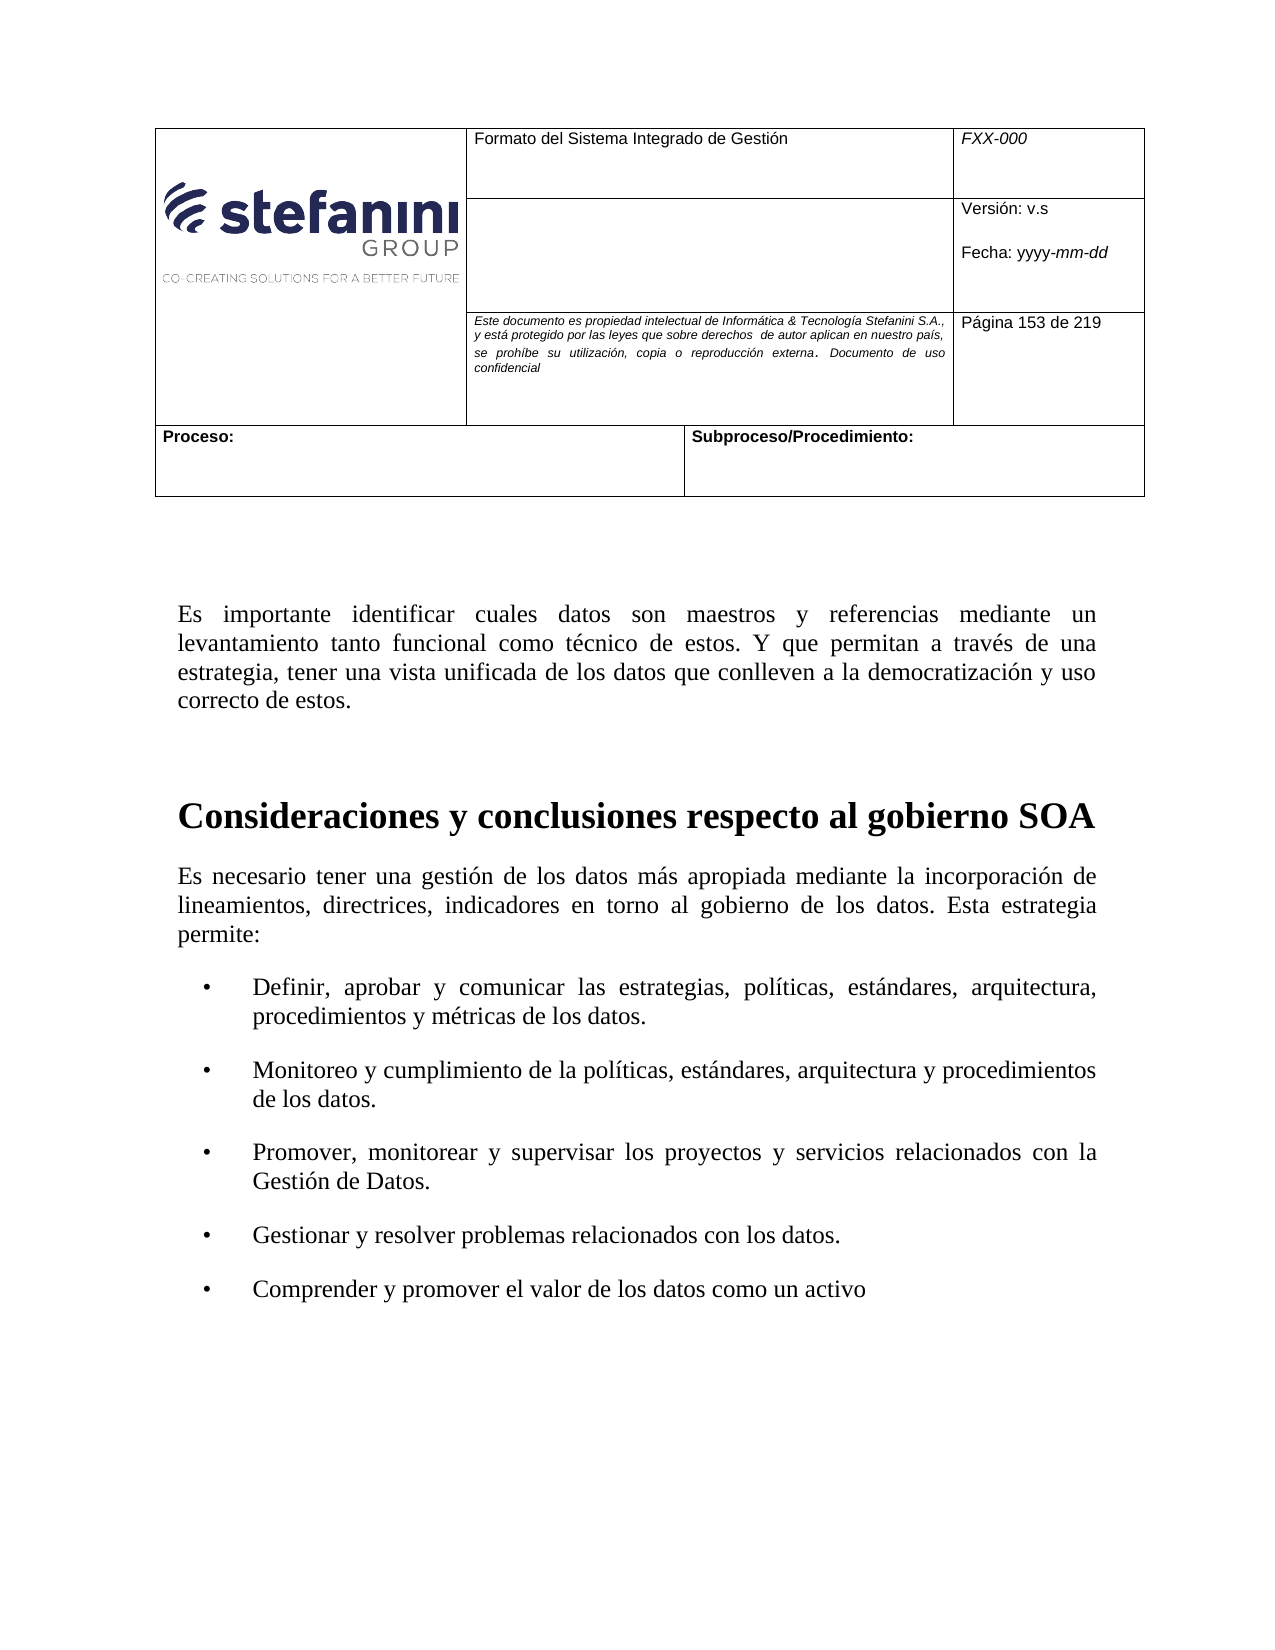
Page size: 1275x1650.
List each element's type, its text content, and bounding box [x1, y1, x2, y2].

list Promover, monitorear y supervisar los proyectos y servicios relacionados con la Gestión de Datos. [202, 1137, 1098, 1195]
text Es importante identificar cuales datos son maestros y referencias mediante un levantamiento tanto funcional como técnico de estos. Y que permitan a través de una estrategia, tener una vista unificada de los datos que conlleven a la democratización y uso correcto de estos. [177, 599, 1098, 714]
list Comprender y promover el valor de los datos como un activo [202, 1274, 1098, 1302]
subtitle Consideraciones y conclusiones respecto al gobierno SOA [177, 793, 1098, 836]
picture [162, 182, 460, 286]
list Monitoreo y cumplimiento de la políticas, estándares, arquitectura y procedimientos de los datos. [202, 1055, 1098, 1112]
list Definir, aprobar y comunicar las estrategias, políticas, estándares, arquitectura, procedimientos y métricas de los datos. [202, 972, 1098, 1030]
text Es necesario tener una gestión de los datos más apropiada mediante la incorporación de lineamientos, directrices, indicadores en torno al gobierno de los datos. Esta estrategia permite: [177, 861, 1098, 947]
list Gestionar y resolver problemas relacionados con los datos. [202, 1220, 1098, 1249]
